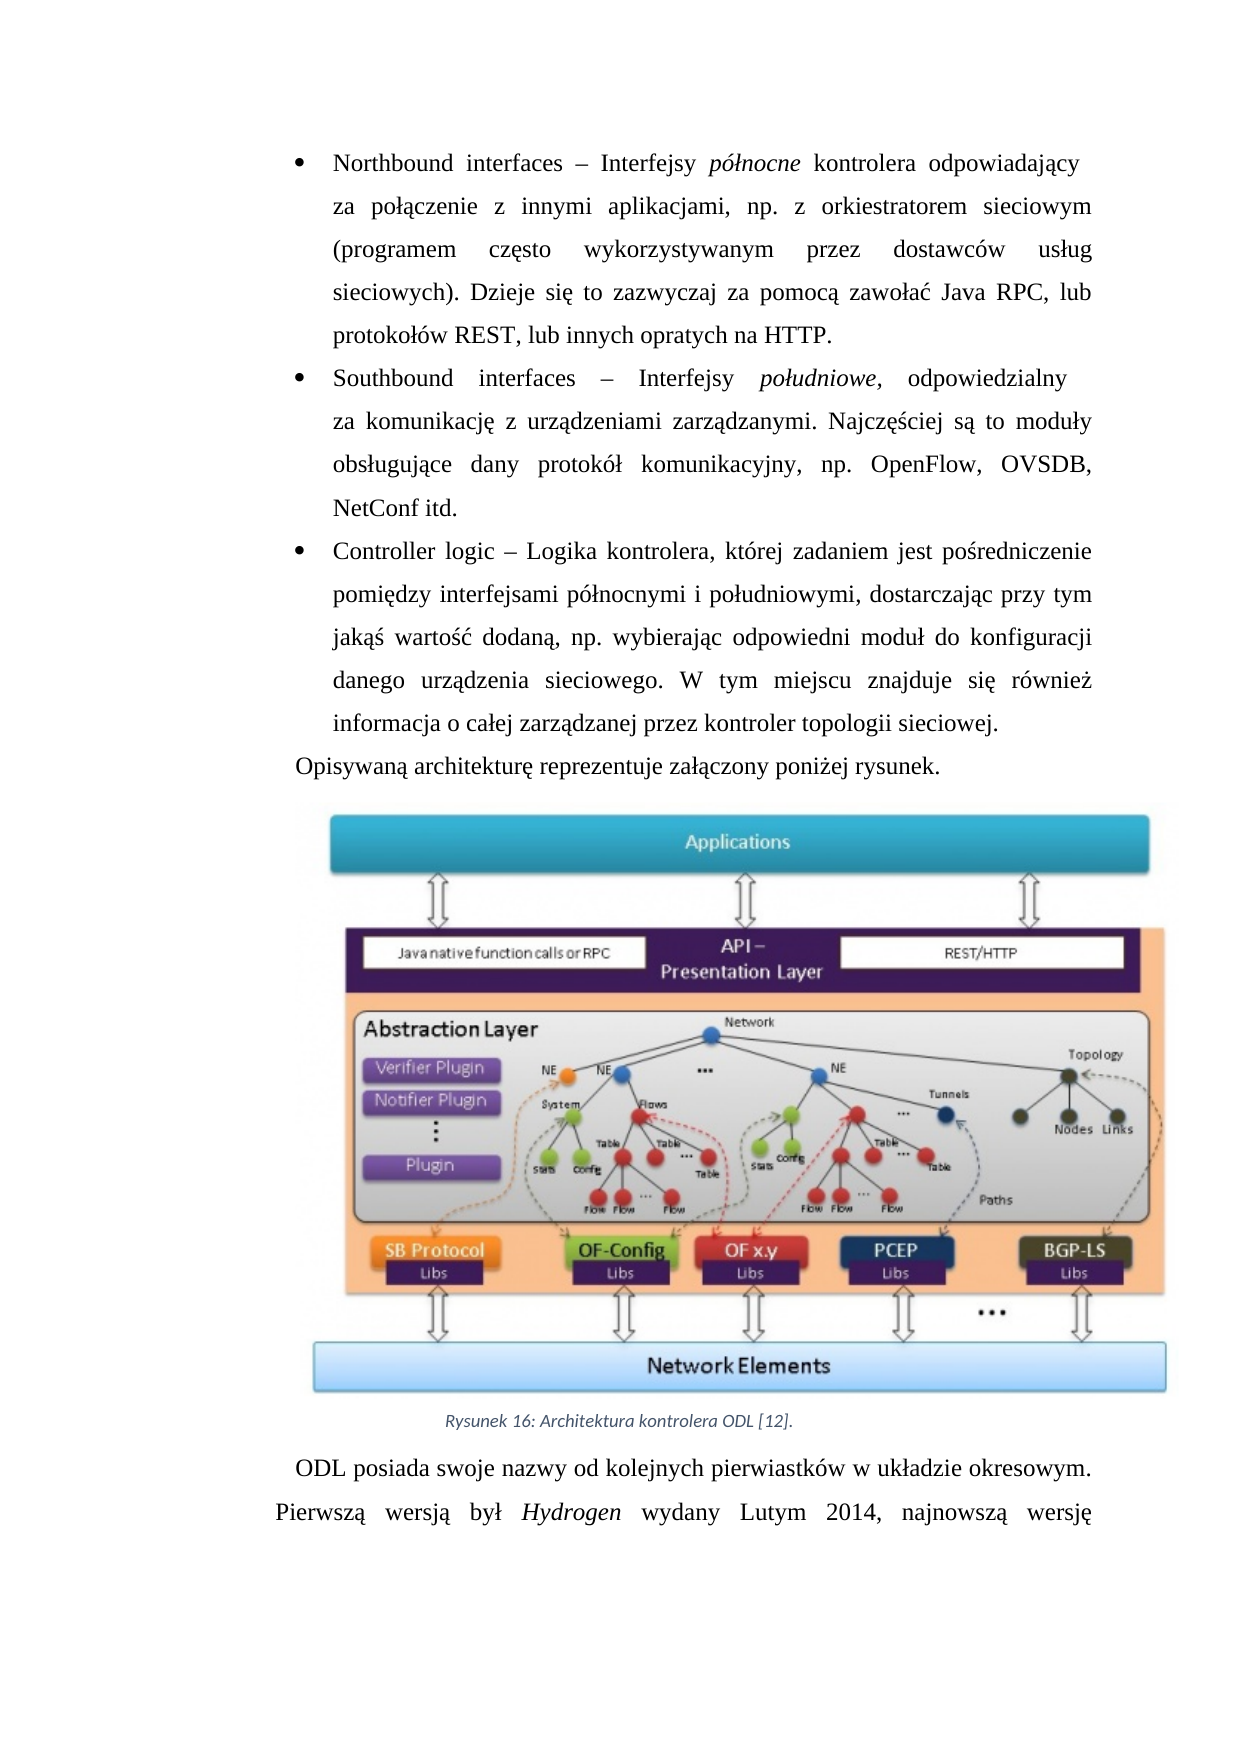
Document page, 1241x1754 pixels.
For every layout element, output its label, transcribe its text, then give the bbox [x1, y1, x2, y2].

text Opisywaną architekturę reprezentuje załączony poniżej rysunek. [295, 751, 1093, 780]
list Controller logic – Logika kontrolera, której zadaniem jest pośredniczenie pomiędzy interfejsami północnymi i południowymi, dostarczając przy tym jakąś wartość dodaną, np. wybierając odpowiedni moduł do konfiguracji danego urządzenia sieciowego. W tym miejscu znajduje się również informacja o całej zarządzanej przez kontroler topologii sieciowej. [295, 536, 1093, 737]
list Northbound interfaces – Interfejsy północne kontrolera odpowiadający za połączenie z innymi aplikacjami, np. z orkiestratorem sieciowym (programem często wykorzystywanym przez dostawców usług sieciowych). Dzieje się to zazwyczaj za pomocą zawołać Java RPC, lub protokołów REST, lub innych opratych na HTTP. [295, 148, 1093, 349]
list Southbound interfaces – Interfejsy południowe, odpowiedzialny za komunikację z urządzeniami zarządzanymi. Najczęściej są to moduły obsługujące dany protokół komunikacyjny, np. OpenFlow, OVSDB, NetConf itd. [295, 363, 1093, 521]
picture [295, 794, 1198, 1410]
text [275, 1453, 1093, 1525]
